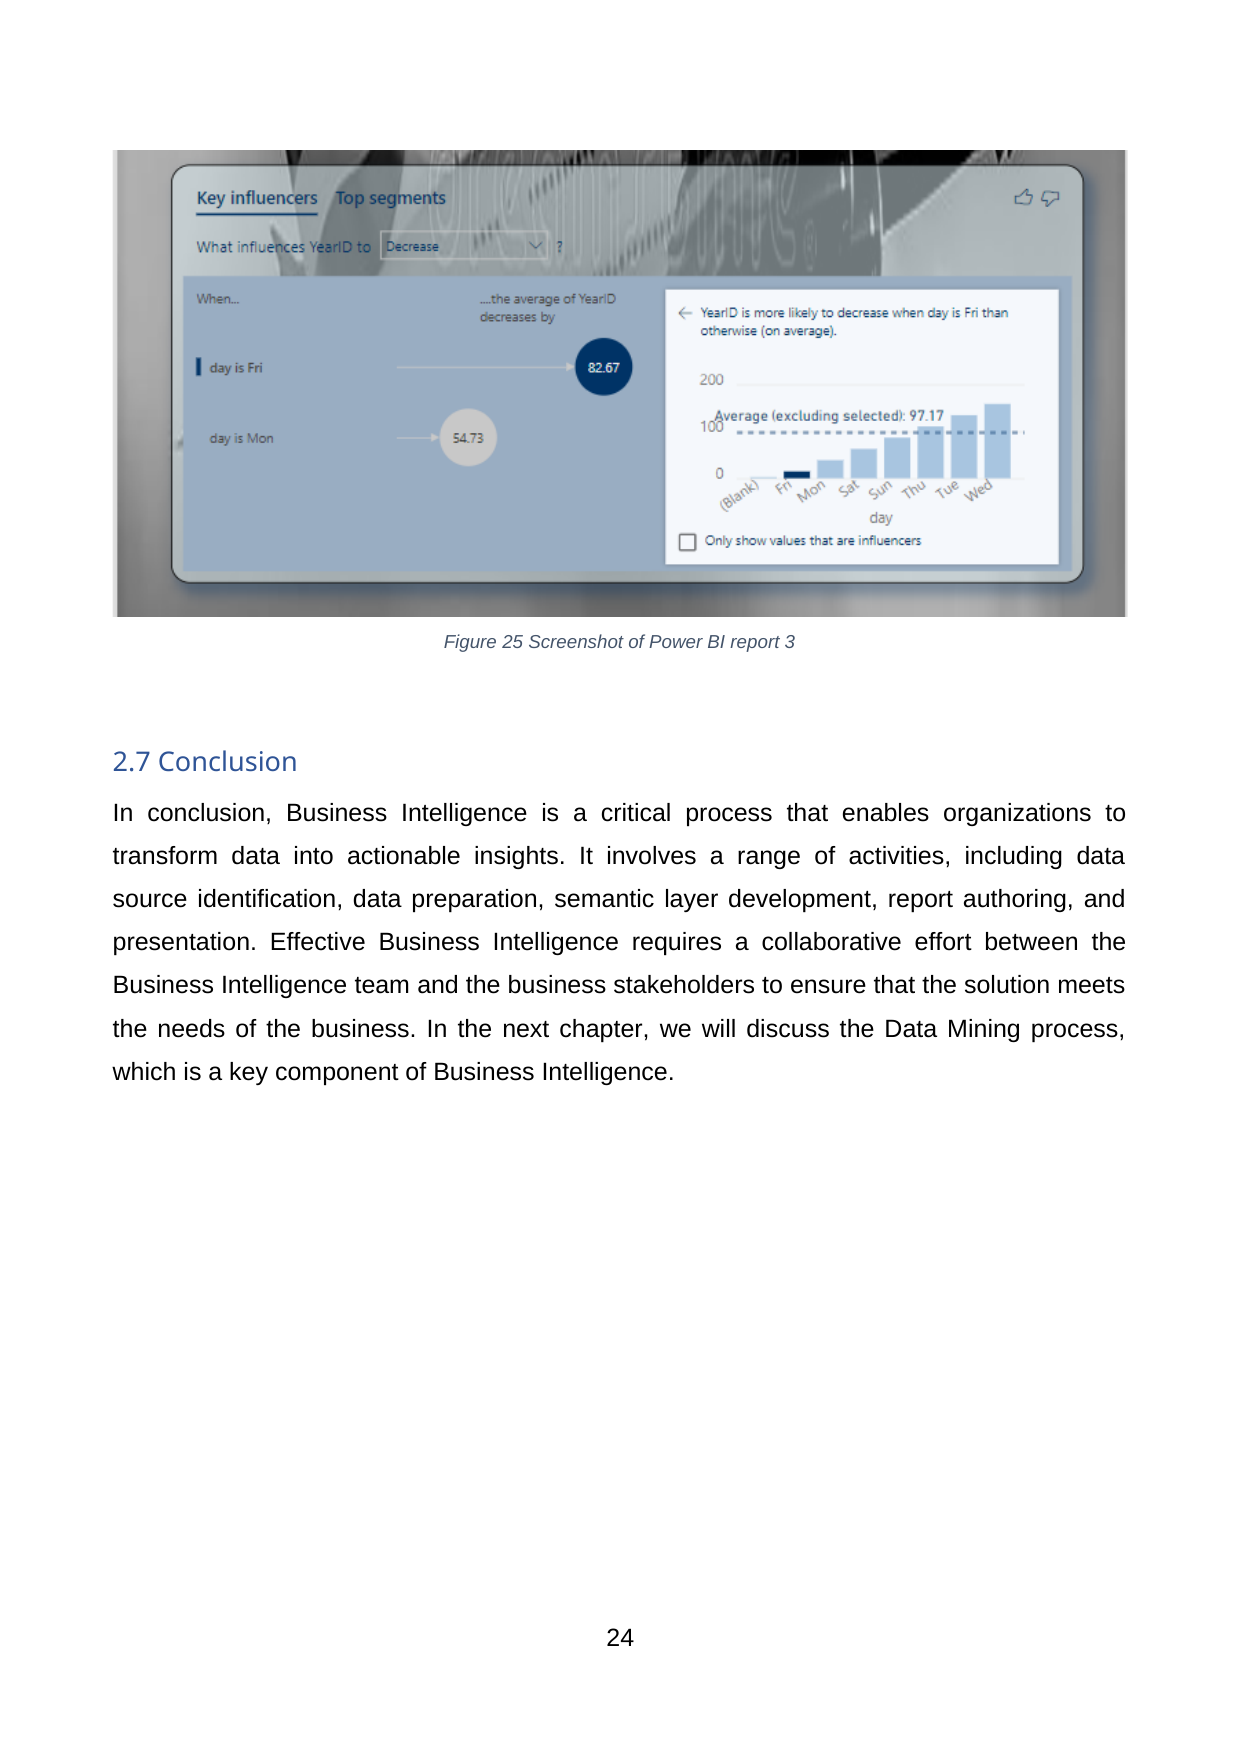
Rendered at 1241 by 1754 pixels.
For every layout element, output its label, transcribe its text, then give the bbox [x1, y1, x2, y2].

text In conclusion, Business Intelligence is a critical process that enables organizations to transform data into actionable insights. It involves a range of activities, including data source identification, data preparation, semantic layer development, report authoring, and presentation. Effective Business Intelligence requires a collaborative effort between the Business Intelligence team and the business stakeholders to ensure that the solution meets the needs of the business. In the next chapter, we will discuss the Data Mining process, which is a key component of Business Intelligence. [112, 798, 1128, 1086]
subtitle 2.7 Conclusion [112, 743, 1128, 779]
text Figure 27 Screenshot of Power BI report 3 [112, 631, 1128, 652]
picture [112, 150, 1128, 617]
